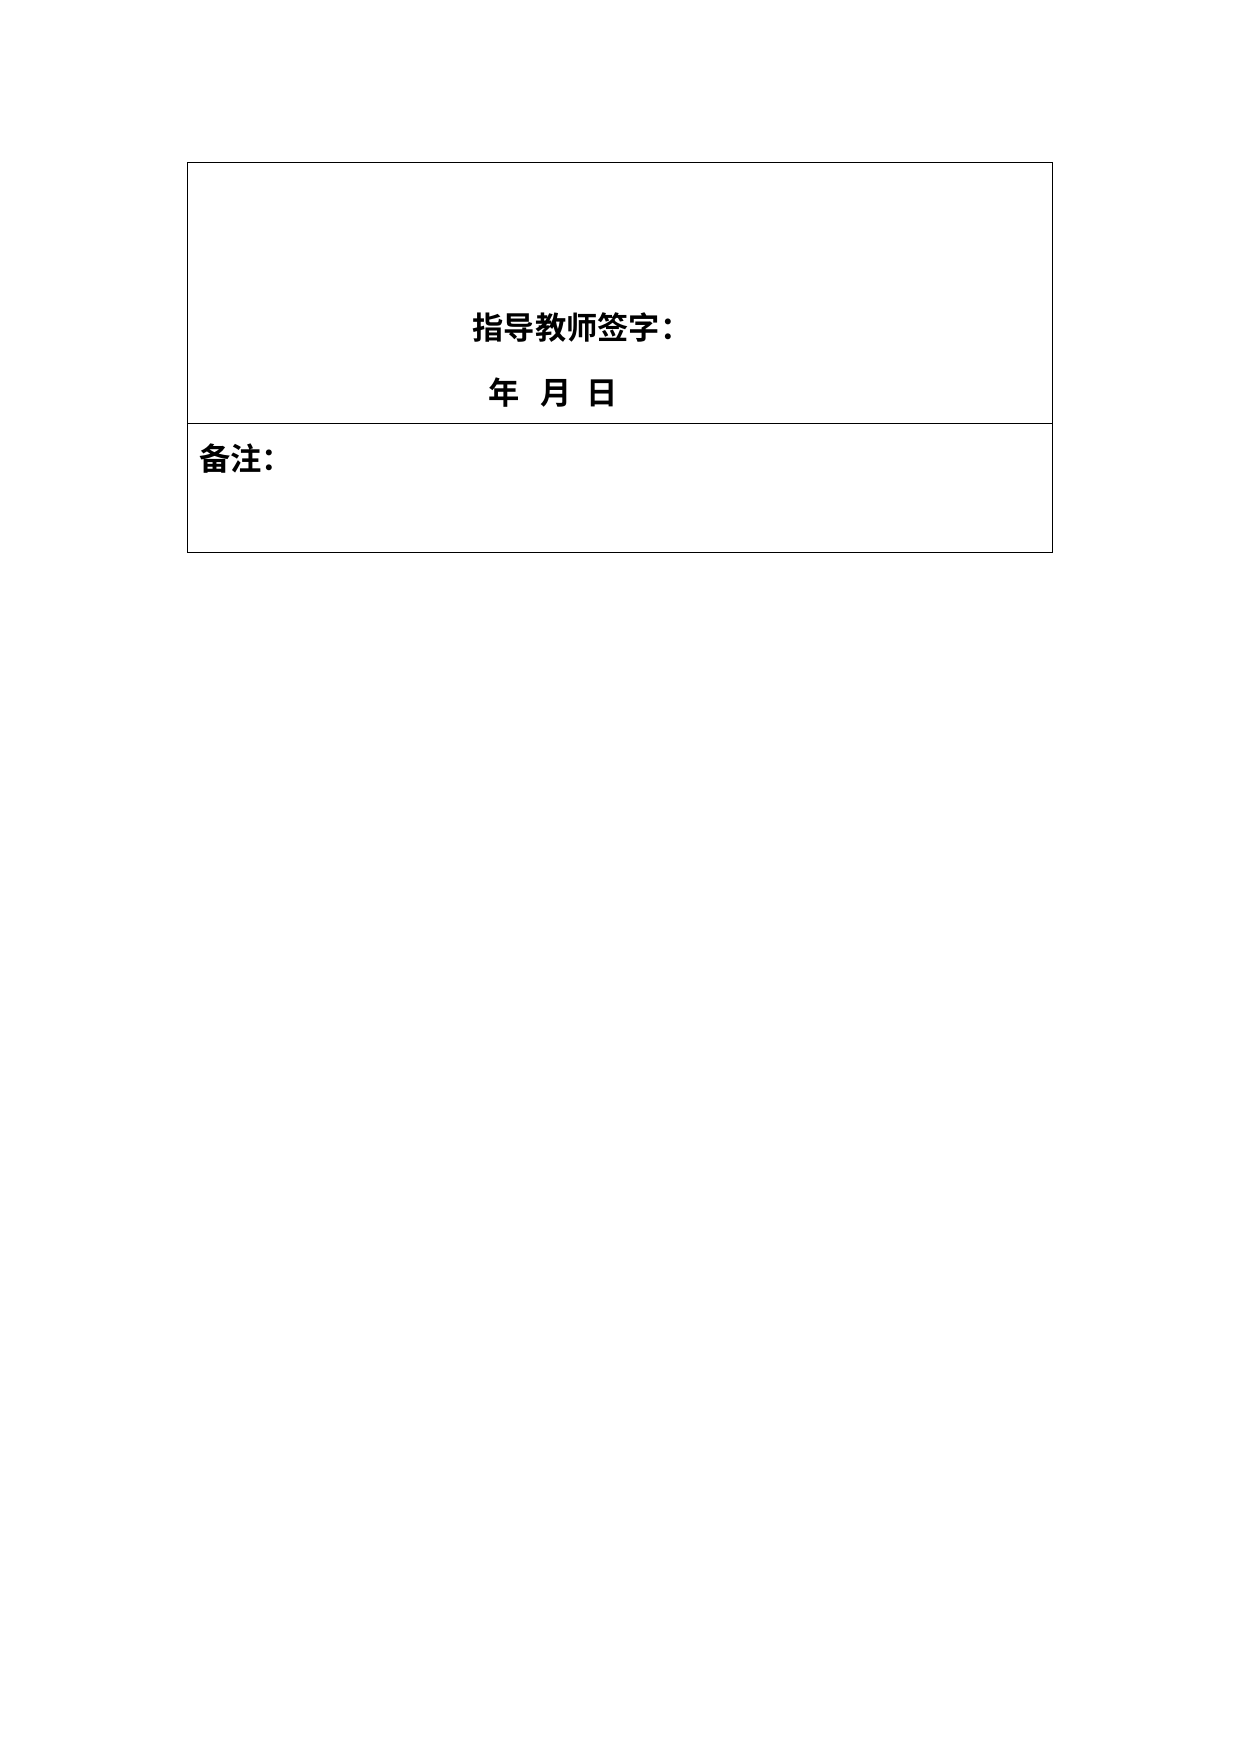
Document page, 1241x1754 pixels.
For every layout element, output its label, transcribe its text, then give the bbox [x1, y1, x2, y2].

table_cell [188, 163, 1052, 423]
table_cell 备注： [188, 424, 1052, 552]
